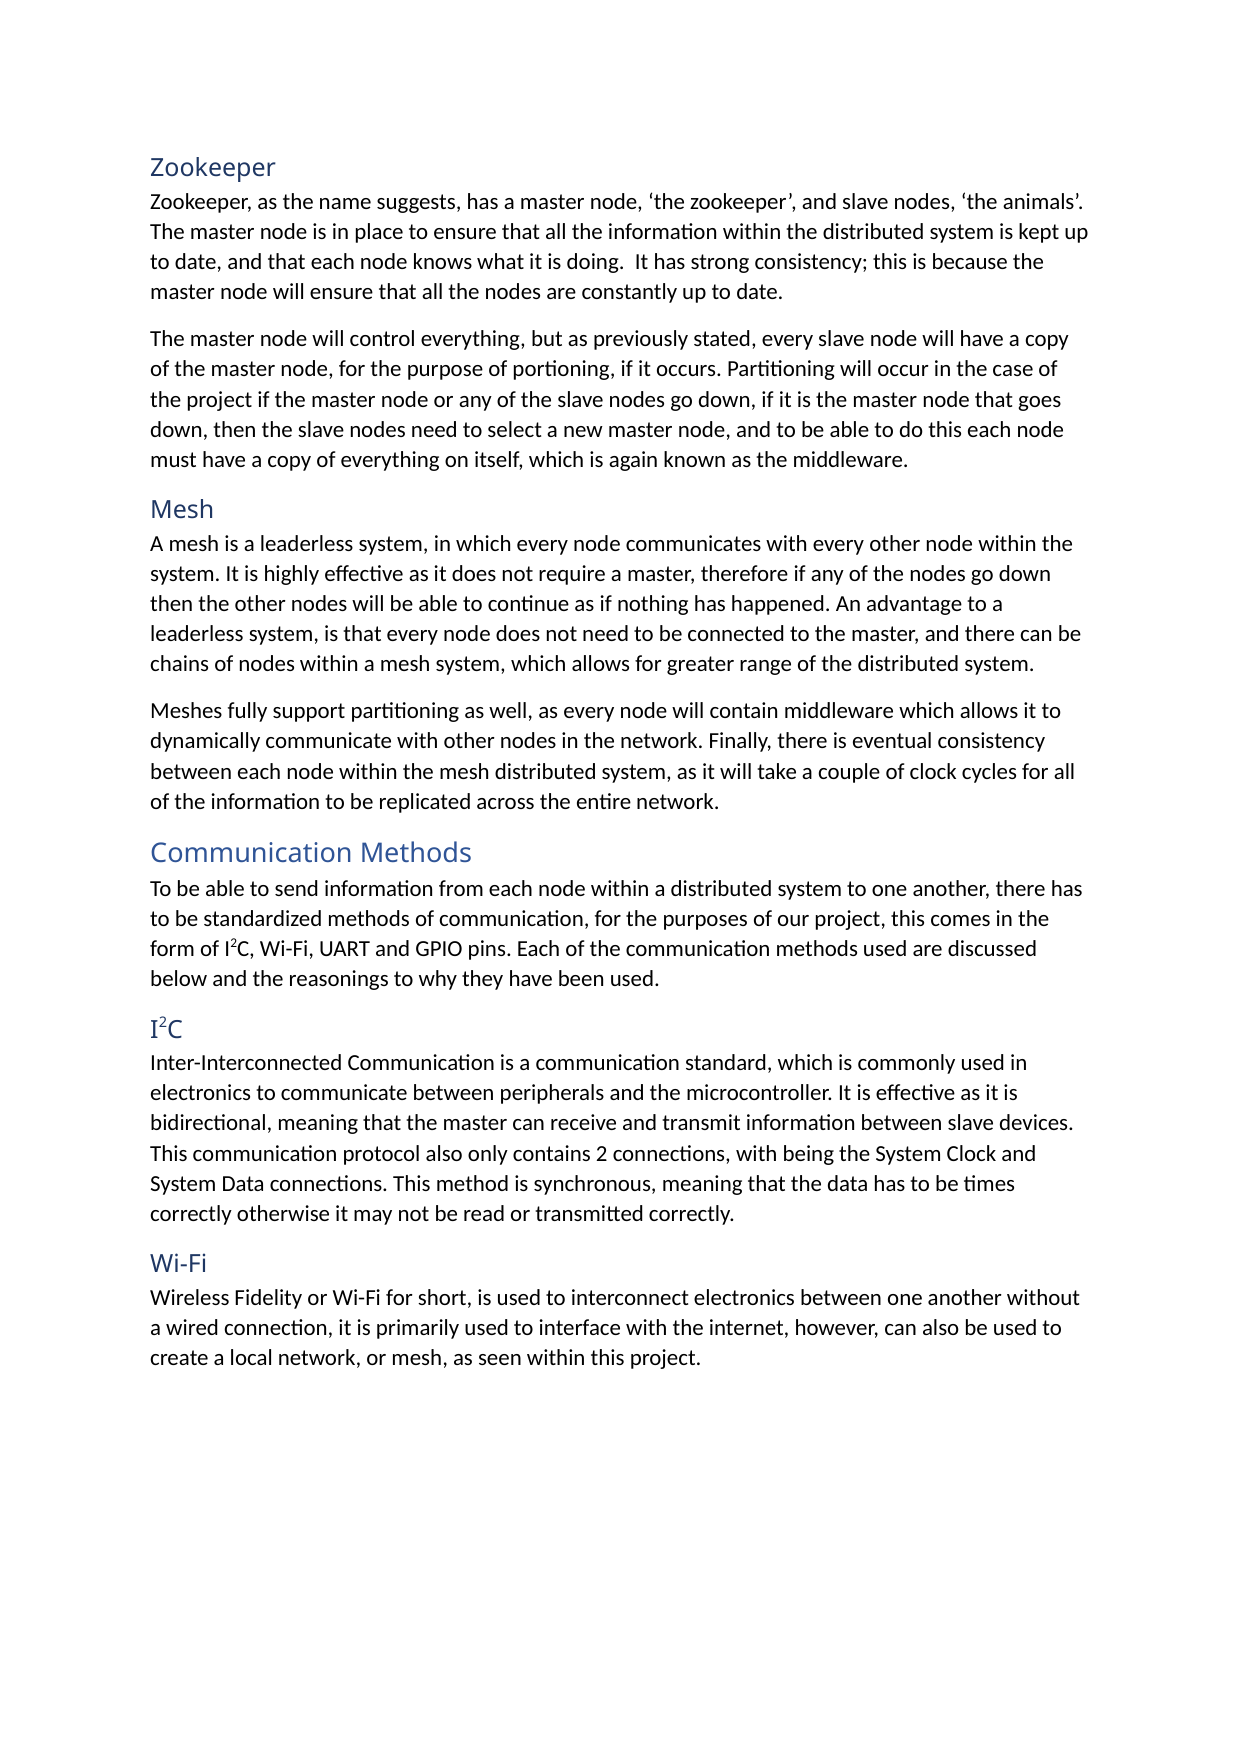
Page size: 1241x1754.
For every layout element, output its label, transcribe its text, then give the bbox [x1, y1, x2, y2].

text To be able to send information from each node within a distributed system to one another, there has to be standardized methods of communication, for the purposes of our project, this comes in the form of I2C, Wi-Fi, UART and GPIO pins. Each of the communication methods used are discussed below and the reasonings to why they have been used. [150, 874, 1090, 992]
text Inter-Interconnected Communication is a communication standard, which is commonly used in electronics to communicate between peripherals and the microcontroller. It is effective as it is bidirectional, meaning that the master can receive and transmit information between slave devices. This communication protocol also only contains 2 connections, with being the System Clock and System Data connections. This method is synchronous, meaning that the data has to be times correctly otherwise it may not be read or transmitted correctly. [150, 1048, 1090, 1227]
text The master node will control everything, but as previously stated, every slave node will have a copy of the master node, for the purpose of portioning, if it occurs. Partitioning will occur in the case of the project if the master node or any of the slave nodes go down, if it is the master node that goes down, then the slave nodes need to select a new master node, and to be able to do this each node must have a copy of everything on itself, which is again known as the middleware. [150, 324, 1090, 473]
subtitle Mesh [150, 492, 1090, 526]
subtitle I2C [150, 1011, 1090, 1045]
text A mesh is a leaderless system, in which every node communicates with every other node within the system. It is highly effective as it does not require a master, therefore if any of the nodes go down then the other nodes will be able to continue as if nothing has happened. An advantage to a leaderless system, is that every node does not need to be connected to the master, and there can be chains of nodes within a mesh system, which allows for greater range of the distributed system. [150, 529, 1090, 678]
text Wireless Fidelity or Wi-Fi for short, is used to interconnect electronics between one another without a wired connection, it is primarily used to interface with the internet, however, can also be used to create a local network, or mesh, as seen within this project. [150, 1283, 1090, 1371]
subtitle Communication Methods [150, 834, 1090, 871]
subtitle Wi-Fi [150, 1246, 1090, 1280]
text Zookeeper, as the name suggests, has a master node, ‘the zookeeper’, and slave nodes, ‘the animals’. The master node is in place to ensure that all the information within the distributed system is kept up to date, and that each node knows what it is doing. It has strong consistency; this is because the master node will ensure that all the nodes are constantly up to date. [150, 187, 1090, 305]
subtitle Zookeeper [150, 150, 1090, 184]
text Meshes fully support partitioning as well, as every node will contain middleware which allows it to dynamically communicate with other nodes in the network. Finally, there is eventual consistency between each node within the mesh distributed system, as it will take a couple of clock cycles for all of the information to be replicated across the entire network. [150, 696, 1090, 815]
